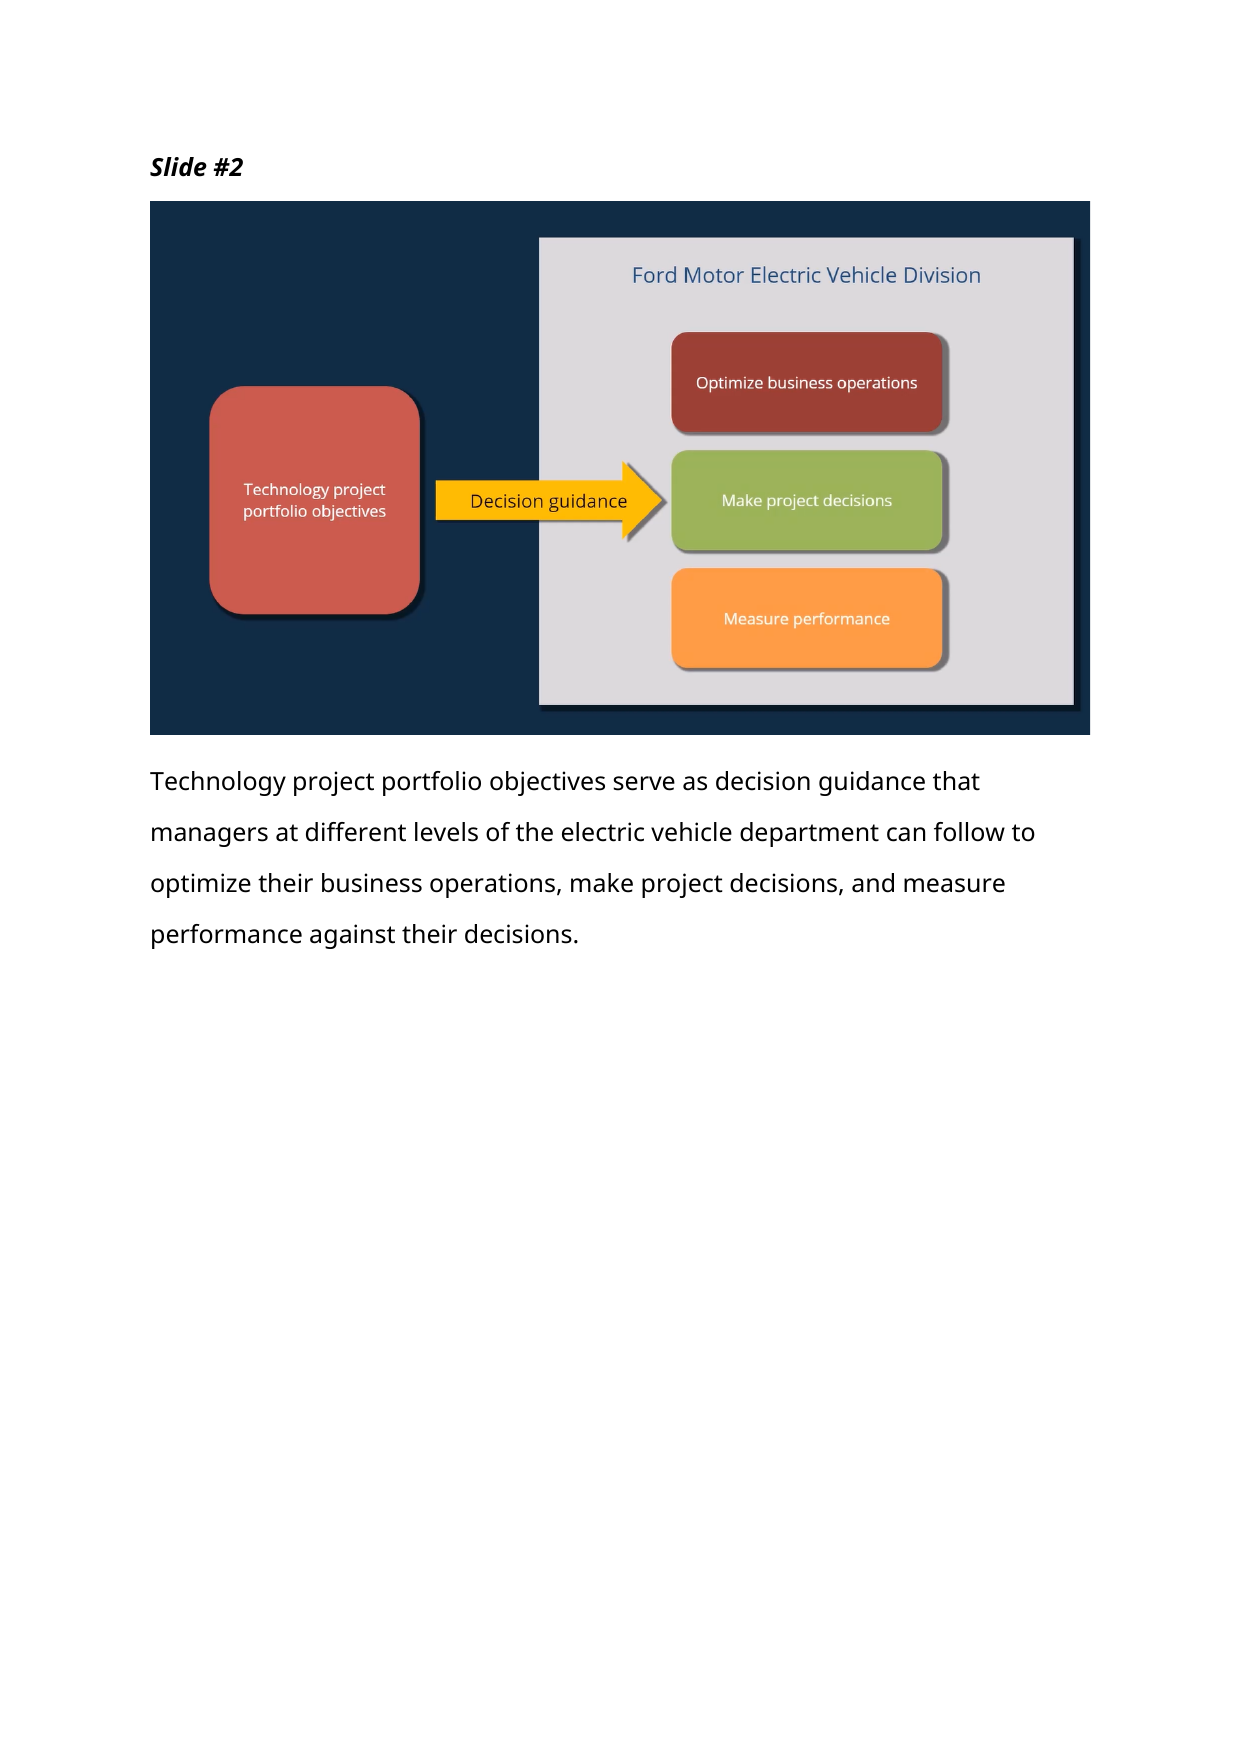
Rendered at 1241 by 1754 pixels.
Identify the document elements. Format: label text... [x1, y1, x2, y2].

picture [150, 201, 1091, 735]
subtitle Slide #2 [150, 150, 1090, 201]
text Technology project portfolio objectives serve as decision guidance that managers at different levels of the electric vehicle department can follow to optimize their business operations, make project decisions, and measure performance against their decisions. [150, 764, 1090, 951]
